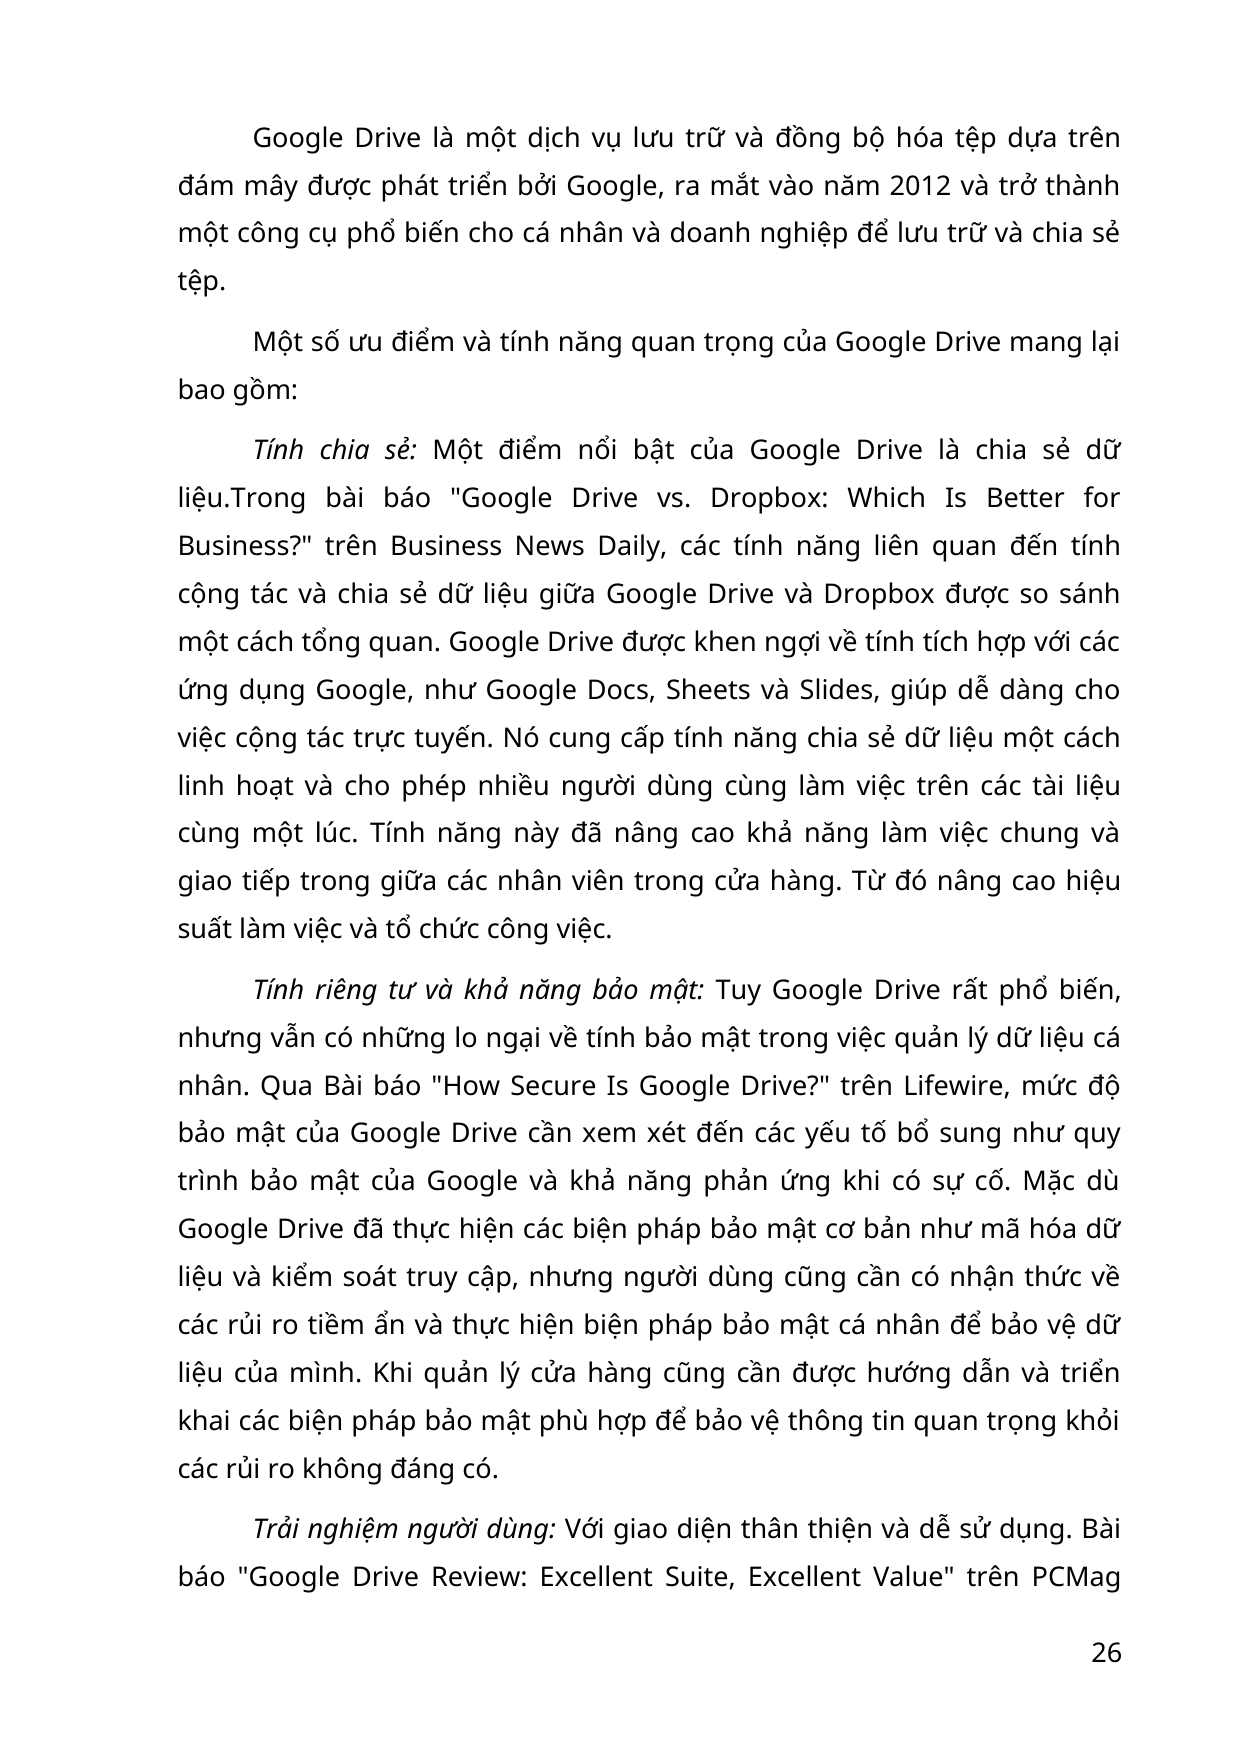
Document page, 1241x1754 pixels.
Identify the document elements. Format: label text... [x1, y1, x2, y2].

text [177, 1510, 1122, 1594]
text Một số ưu điểm và tính năng quan trọng của Google Drive mang lại bao gồm: [177, 322, 1122, 407]
text Tính riêng tư và khả năng bảo mật: Tuy Google Drive rất phổ biến, nhưng vẫn có những lo ngại về tính bảo mật trong việc quản lý dữ liệu cá nhân. Qua Bài báo "How Secure Is Google Drive?" trên Lifewire, mức độ bảo mật của Google Drive cần xem xét đến các yếu tố bổ sung như quy trình bảo mật của Google và khả năng phản ứng khi có sự cố. Mặc dù Google Drive đã thực hiện các biện pháp bảo mật cơ bản như mã hóa dữ liệu và kiểm soát truy cập, nhưng người dùng cũng cần có nhận thức về các rủi ro tiềm ẩn và thực hiện biện pháp bảo mật cá nhân để bảo vệ dữ liệu của mình. Khi quản lý cửa hàng cũng cần được hướng dẫn và triển khai các biện pháp bảo mật phù hợp để bảo vệ thông tin quan trọng khỏi các rủi ro không đáng có. [177, 970, 1122, 1486]
text Google Drive là một dịch vụ lưu trữ và đồng bộ hóa tệp dựa trên đám mây được phát triển bởi Google, ra mắt vào năm 2012 và trở thành một công cụ phổ biến cho cá nhân và doanh nghiệp để lưu trữ và chia sẻ tệp. [177, 118, 1122, 299]
text Tính chia sẻ: Một điểm nổi bật của Google Drive là chia sẻ dữ liệu.Trong bài báo "Google Drive vs. Dropbox: Which Is Better for Business?" trên Business News Daily, các tính năng liên quan đến tính cộng tác và chia sẻ dữ liệu giữa Google Drive và Dropbox được so sánh một cách tổng quan. Google Drive được khen ngợi về tính tích hợp với các ứng dụng Google, như Google Docs, Sheets và Slides, giúp dễ dàng cho việc cộng tác trực tuyến. Nó cung cấp tính năng chia sẻ dữ liệu một cách linh hoạt và cho phép nhiều người dùng cùng làm việc trên các tài liệu cùng một lúc. Tính năng này đã nâng cao khả năng làm việc chung và giao tiếp trong giữa các nhân viên trong cửa hàng. Từ đó nâng cao hiệu suất làm việc và tổ chức công việc. [177, 431, 1122, 947]
